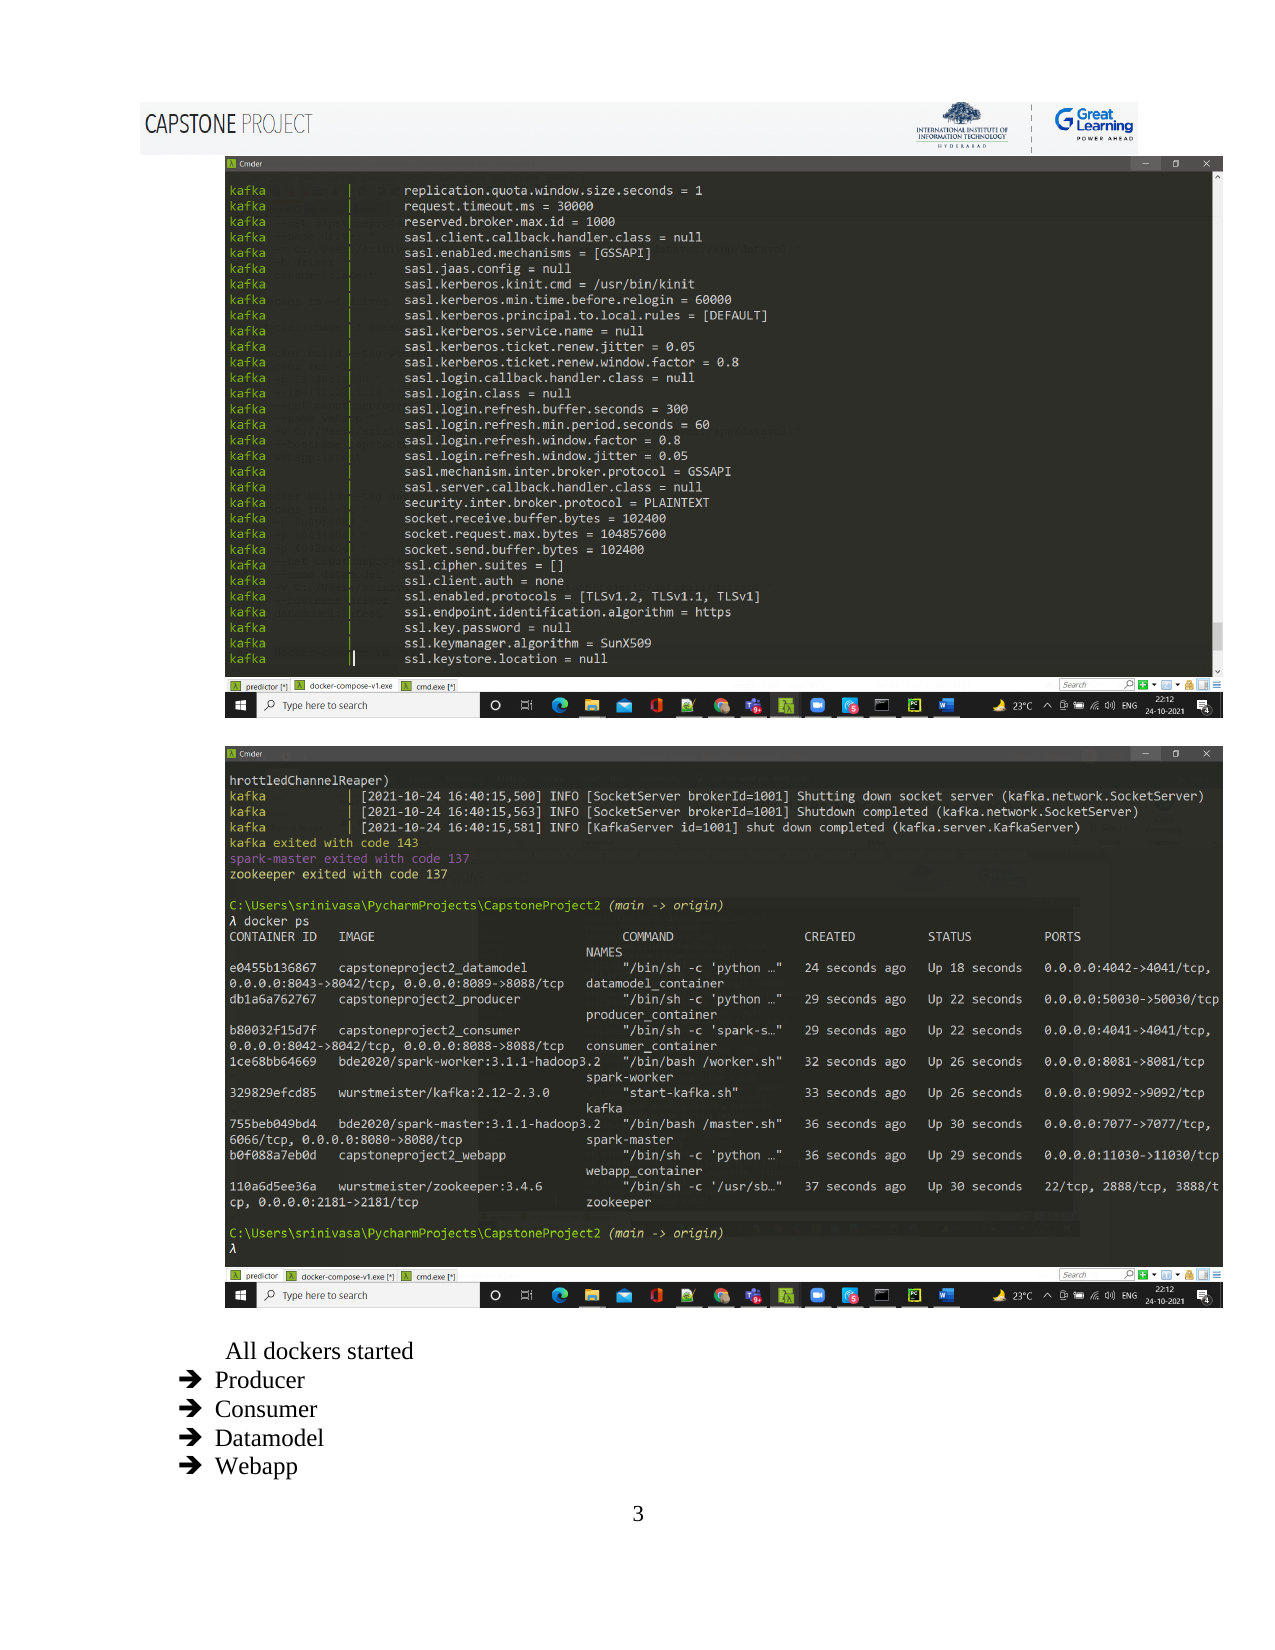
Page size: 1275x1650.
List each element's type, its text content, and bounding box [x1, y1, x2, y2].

list Producer [177, 1365, 1137, 1394]
text All dockers started [225, 1336, 1137, 1365]
picture [140, 102, 1138, 155]
list Datamodel [177, 1423, 1137, 1451]
list Consumer [177, 1394, 1137, 1423]
list Webapp [177, 1451, 1137, 1480]
picture [225, 156, 1223, 718]
picture [225, 746, 1223, 1308]
